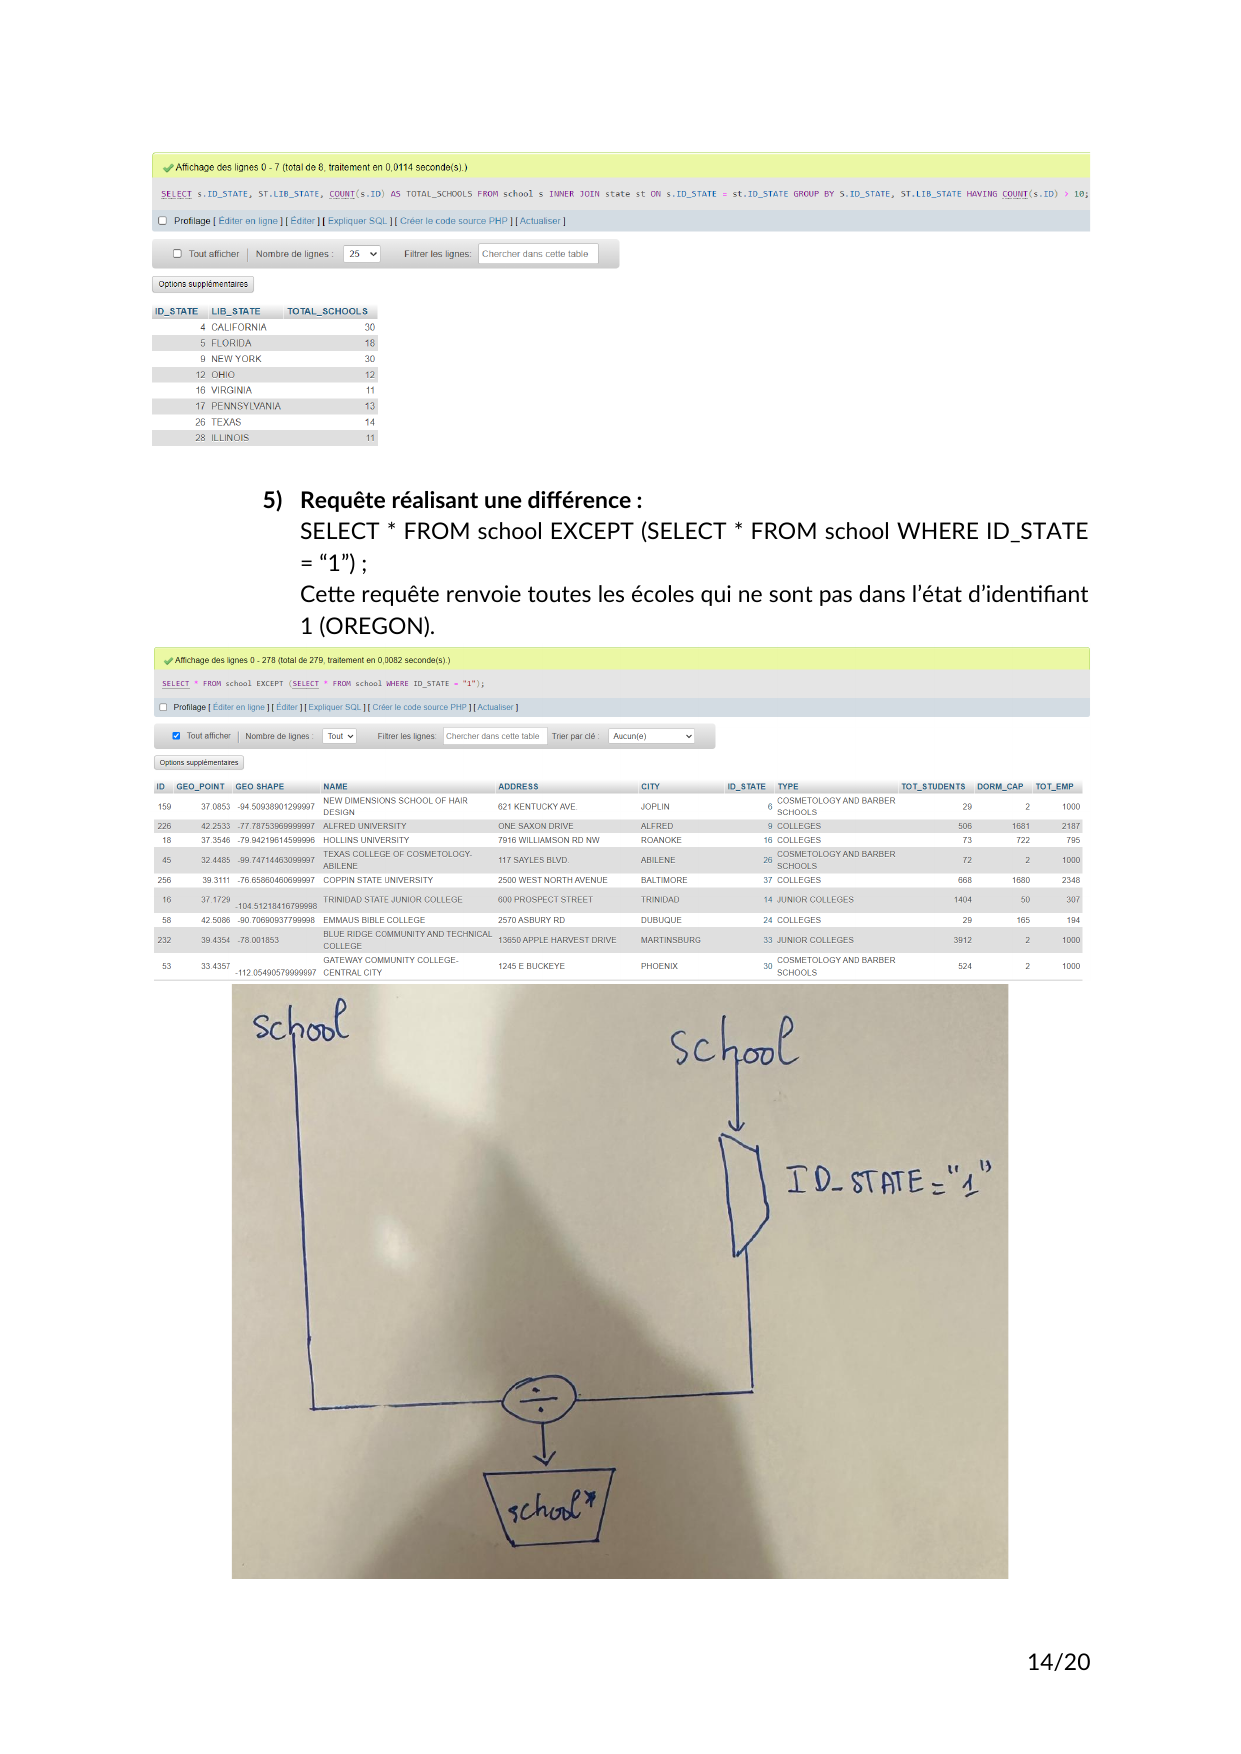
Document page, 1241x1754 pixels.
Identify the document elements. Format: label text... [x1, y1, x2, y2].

text SELECT * FROM school EXCEPT (SELECT * FROM school WHERE ID_STATE = “1”) ; [300, 517, 1090, 576]
picture [150, 643, 1091, 981]
list Requête réalisant une différence : [262, 485, 1090, 513]
picture [150, 150, 1091, 450]
text Cette requête renvoie toutes les écoles qui ne sont pas dans l’état d’identifiant 1 (OREGON). [300, 580, 1090, 639]
picture [231, 984, 1009, 1579]
